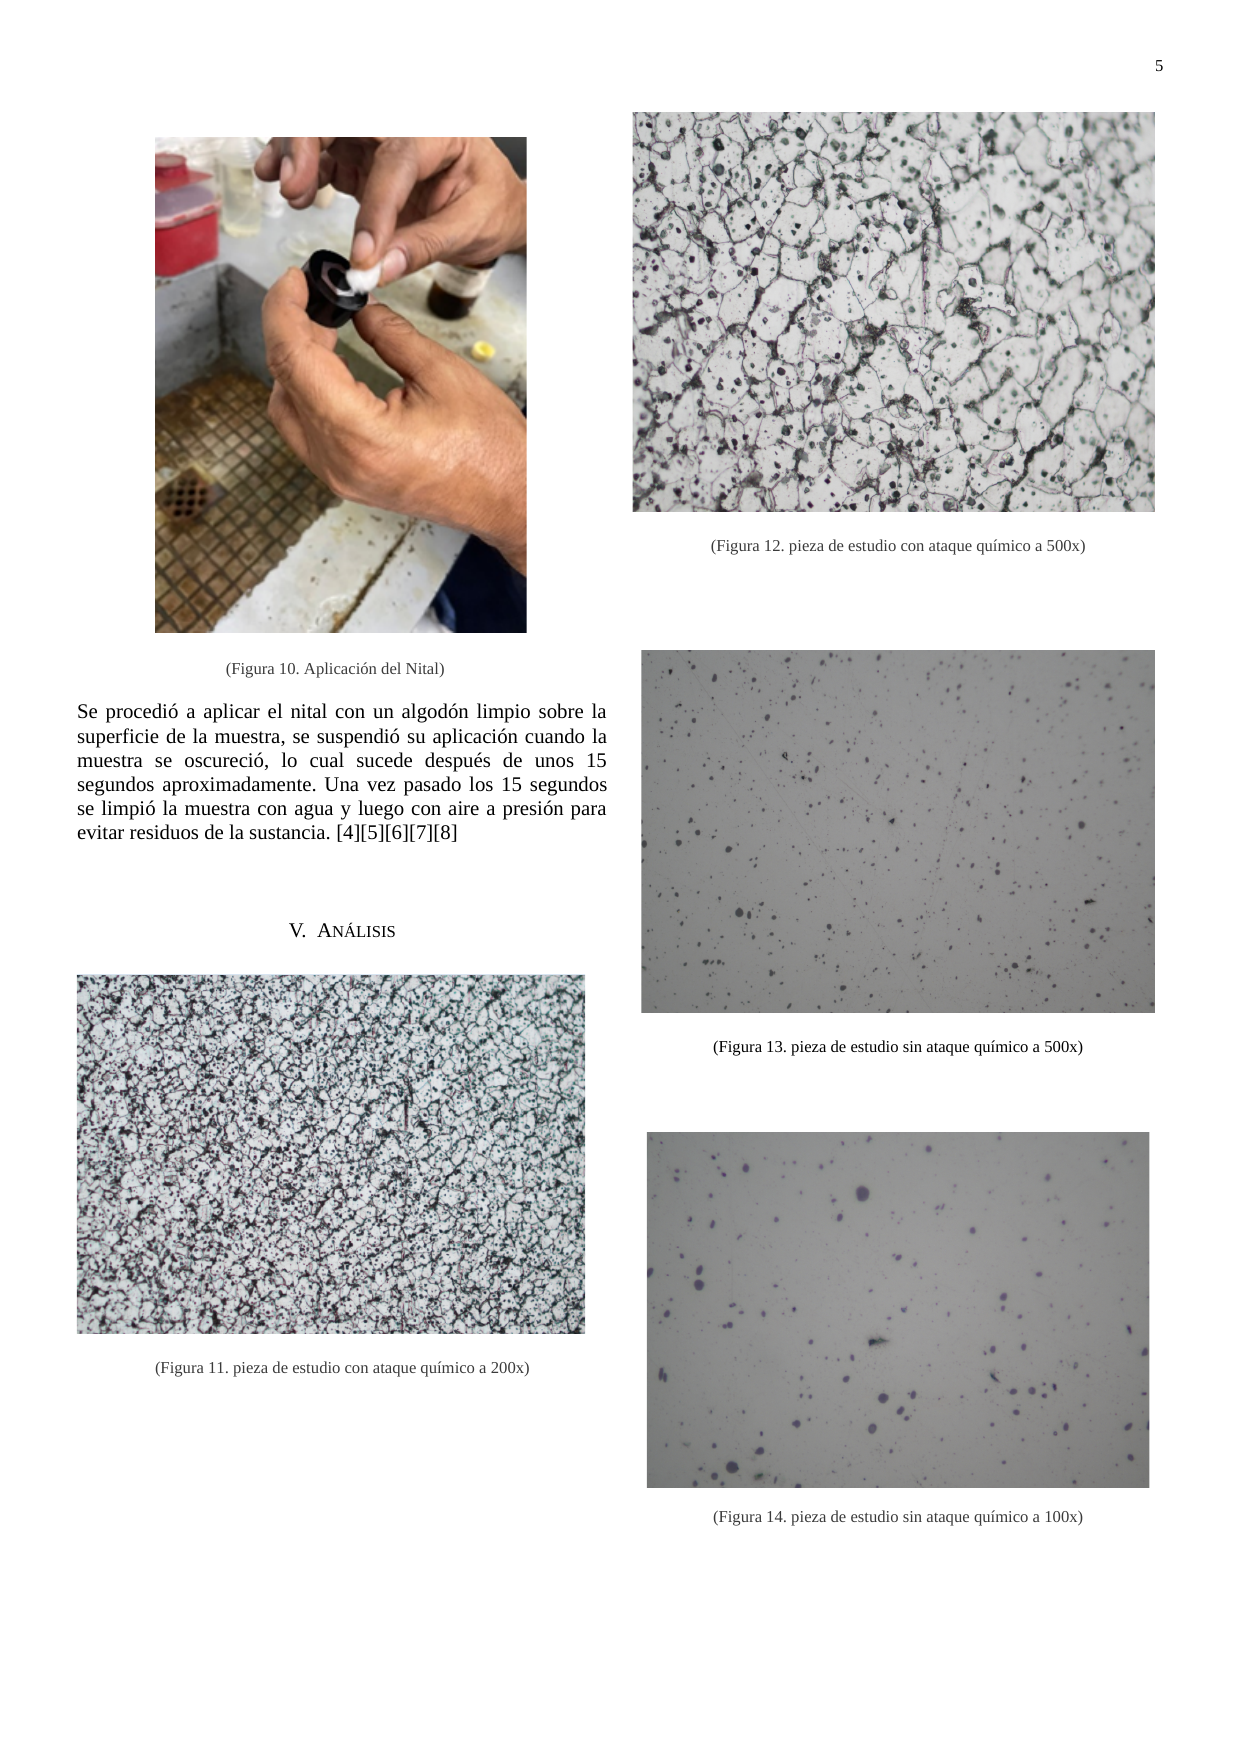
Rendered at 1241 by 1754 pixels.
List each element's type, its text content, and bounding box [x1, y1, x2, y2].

picture [632, 112, 1155, 512]
picture [155, 137, 527, 633]
subtitle Análisis [77, 918, 608, 942]
text (Figura 13. pieza de estudio sin ataque químico a 500x) [633, 1037, 1163, 1056]
text (Figura 12. pieza de estudio con ataque químico a 500x) [633, 536, 1163, 555]
picture [641, 650, 1155, 1013]
picture [646, 1132, 1150, 1488]
text (Figura 10. Aplicación del Nital) [77, 659, 608, 678]
text (Figura 11. pieza de estudio con ataque químico a 200x) [77, 1358, 608, 1377]
text (Figura 14. pieza de estudio sin ataque químico a 100x) [633, 1507, 1163, 1526]
picture [76, 974, 586, 1334]
text Se procedió a aplicar el nital con un algodón limpio sobre la superficie de la muestra, se suspendió su aplicación cuando la muestra se oscureció, lo cual sucede después de unos 15 segundos aproximadamente. Una vez pasado los 15 segundos se limpió la muestra con agua y luego con aire a presión para evitar residuos de la sustancia. [4][5][6][7][8] [77, 699, 608, 844]
